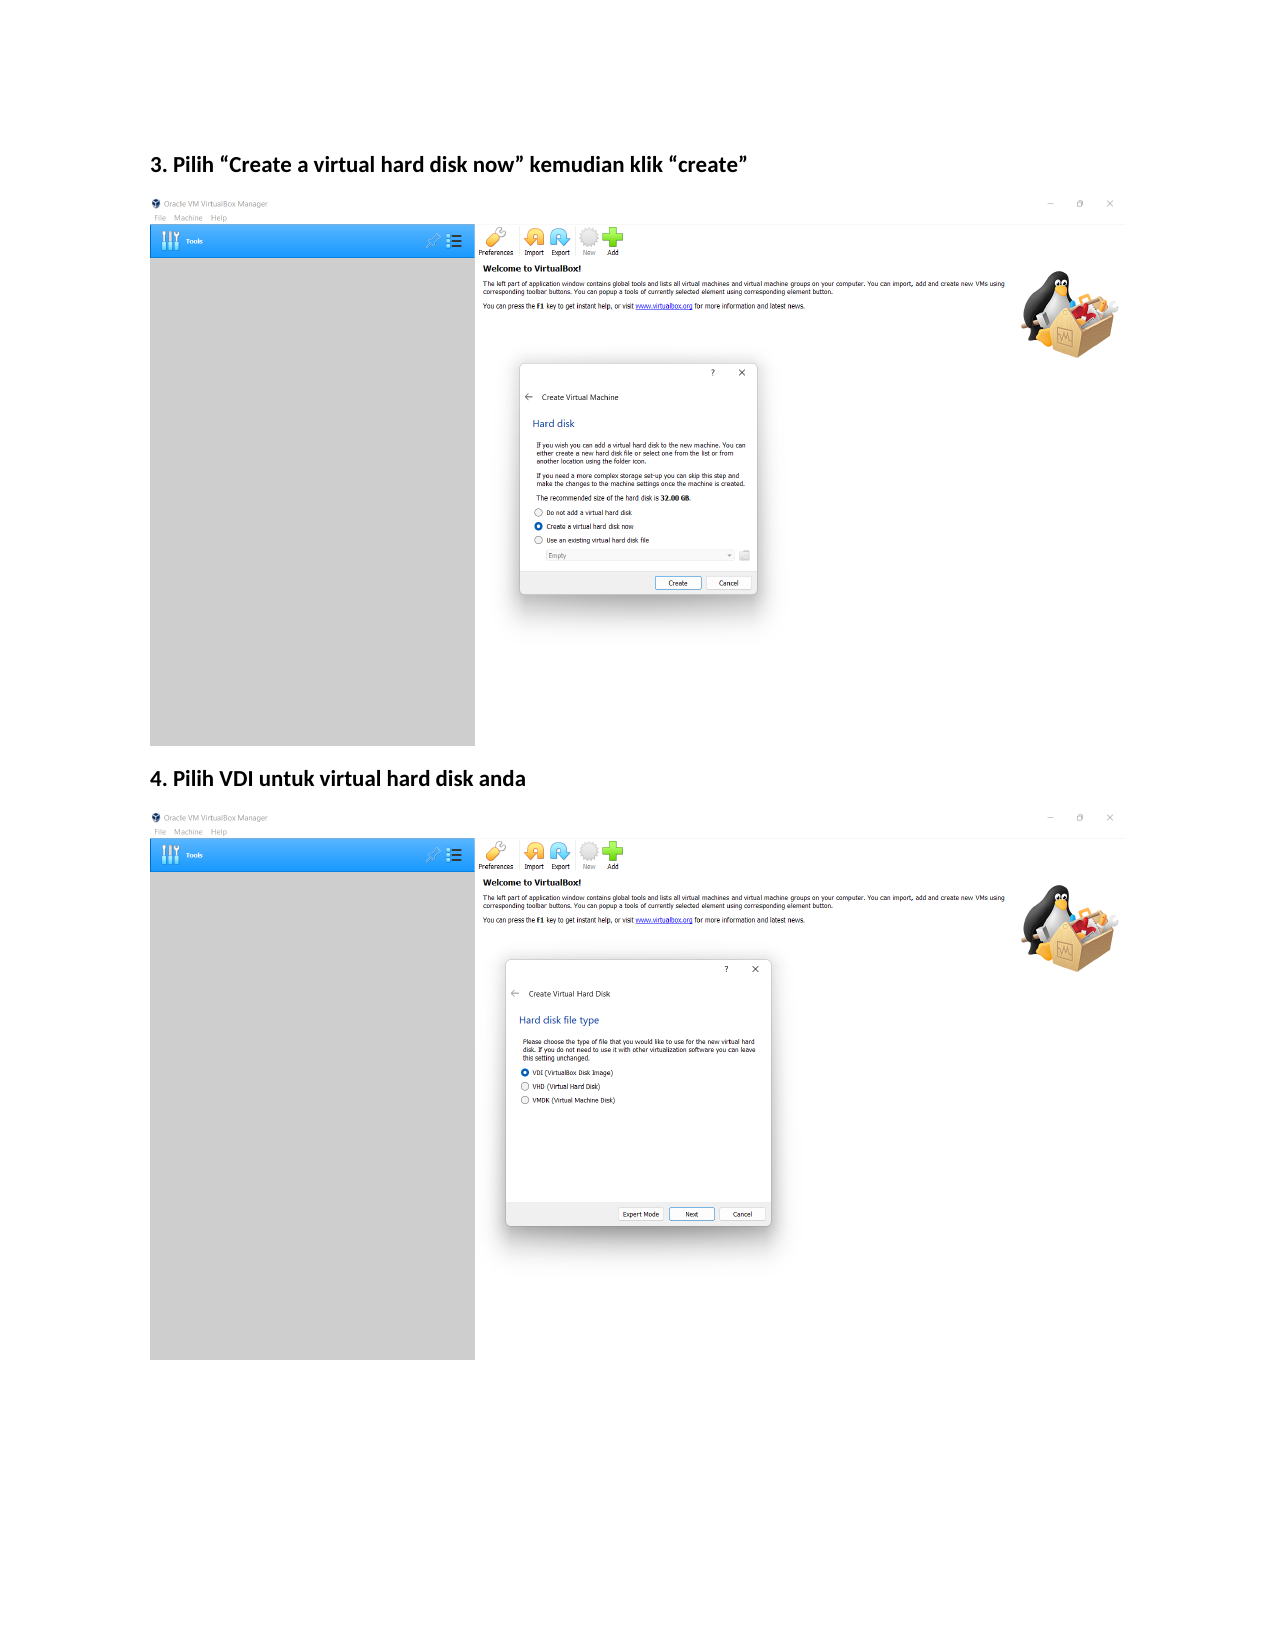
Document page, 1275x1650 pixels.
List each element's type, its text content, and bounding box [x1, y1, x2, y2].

text 3. Pilih “Create a virtual hard disk now” kemudian klik “create” [150, 150, 1125, 178]
picture [150, 196, 1125, 746]
picture [150, 811, 1125, 1360]
text 4. Pilih VDI untuk virtual hard disk anda [150, 764, 1125, 792]
